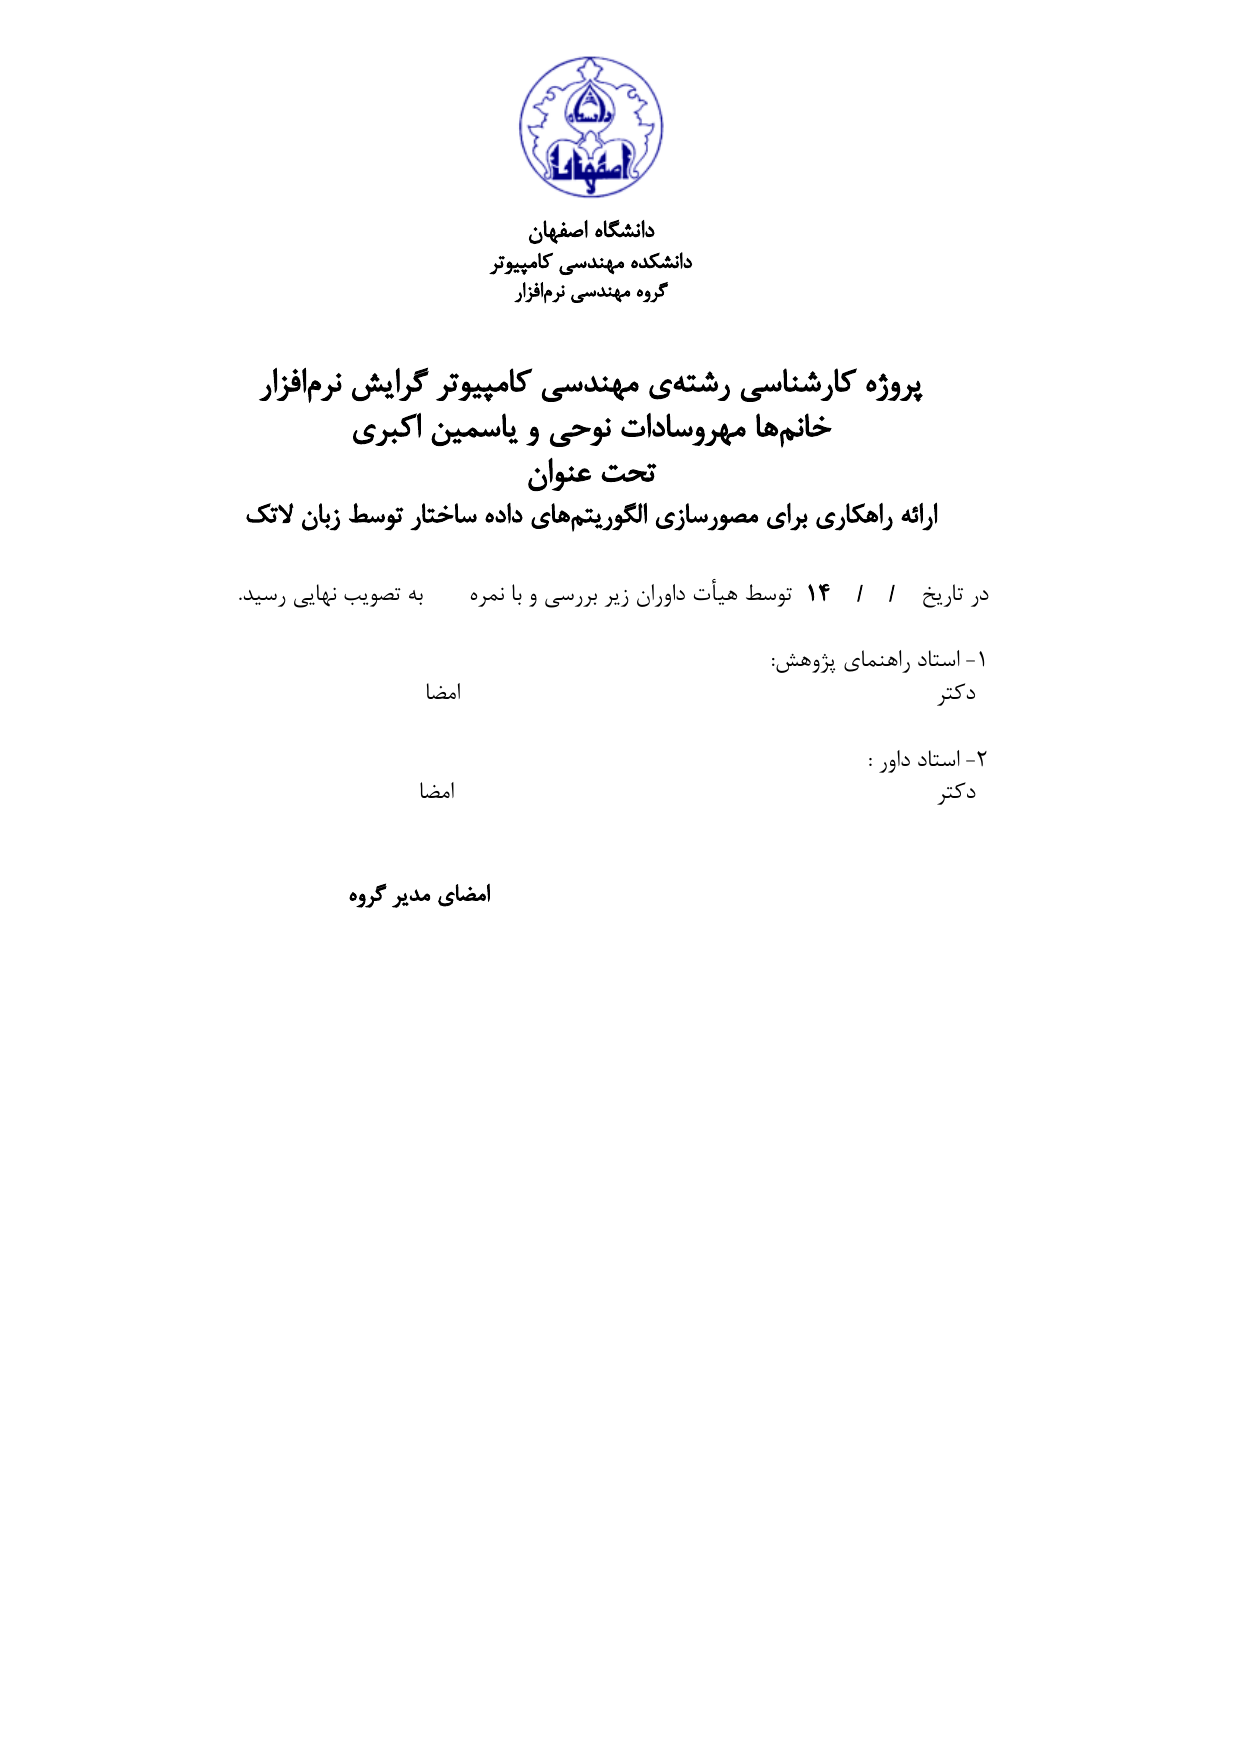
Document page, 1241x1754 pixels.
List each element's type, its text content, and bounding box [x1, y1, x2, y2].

text دکتر امضا [148, 682, 1033, 709]
text دانشگاه اصفهان [148, 219, 1033, 246]
text 2- استاد داور : [148, 748, 1033, 776]
text 1- استاد راهنماي پژوهش: [148, 649, 1033, 676]
text ارائه راهکاری برای مصورسازی الگوريتم‌های داده ساختار توسط زبان لاتک [148, 501, 1033, 533]
text گروه مهندسی نرم‌افزار [148, 281, 544, 304]
text دکتر امضا [148, 781, 1033, 808]
text تحت عنوان [148, 456, 1033, 494]
text گروه مهندسی نرم‌افزار [543, 281, 1033, 304]
text پروژه کارشناسی رشته‌ي مهندسی کامپيوتر گرايش نرم‌افزار [148, 366, 1033, 404]
text دانشکده مهندسي کامپیوتر [148, 251, 1033, 276]
text خانم‌ها مهروسادات نوحی و یاسمین اکبری [148, 411, 1033, 449]
text در تاريخ / / 14 توسط هيأت داوران زير بررسي و با نمره به تصويب نهايي رسيد. [148, 582, 1033, 609]
text امضاي مدير گروه [148, 882, 1033, 909]
